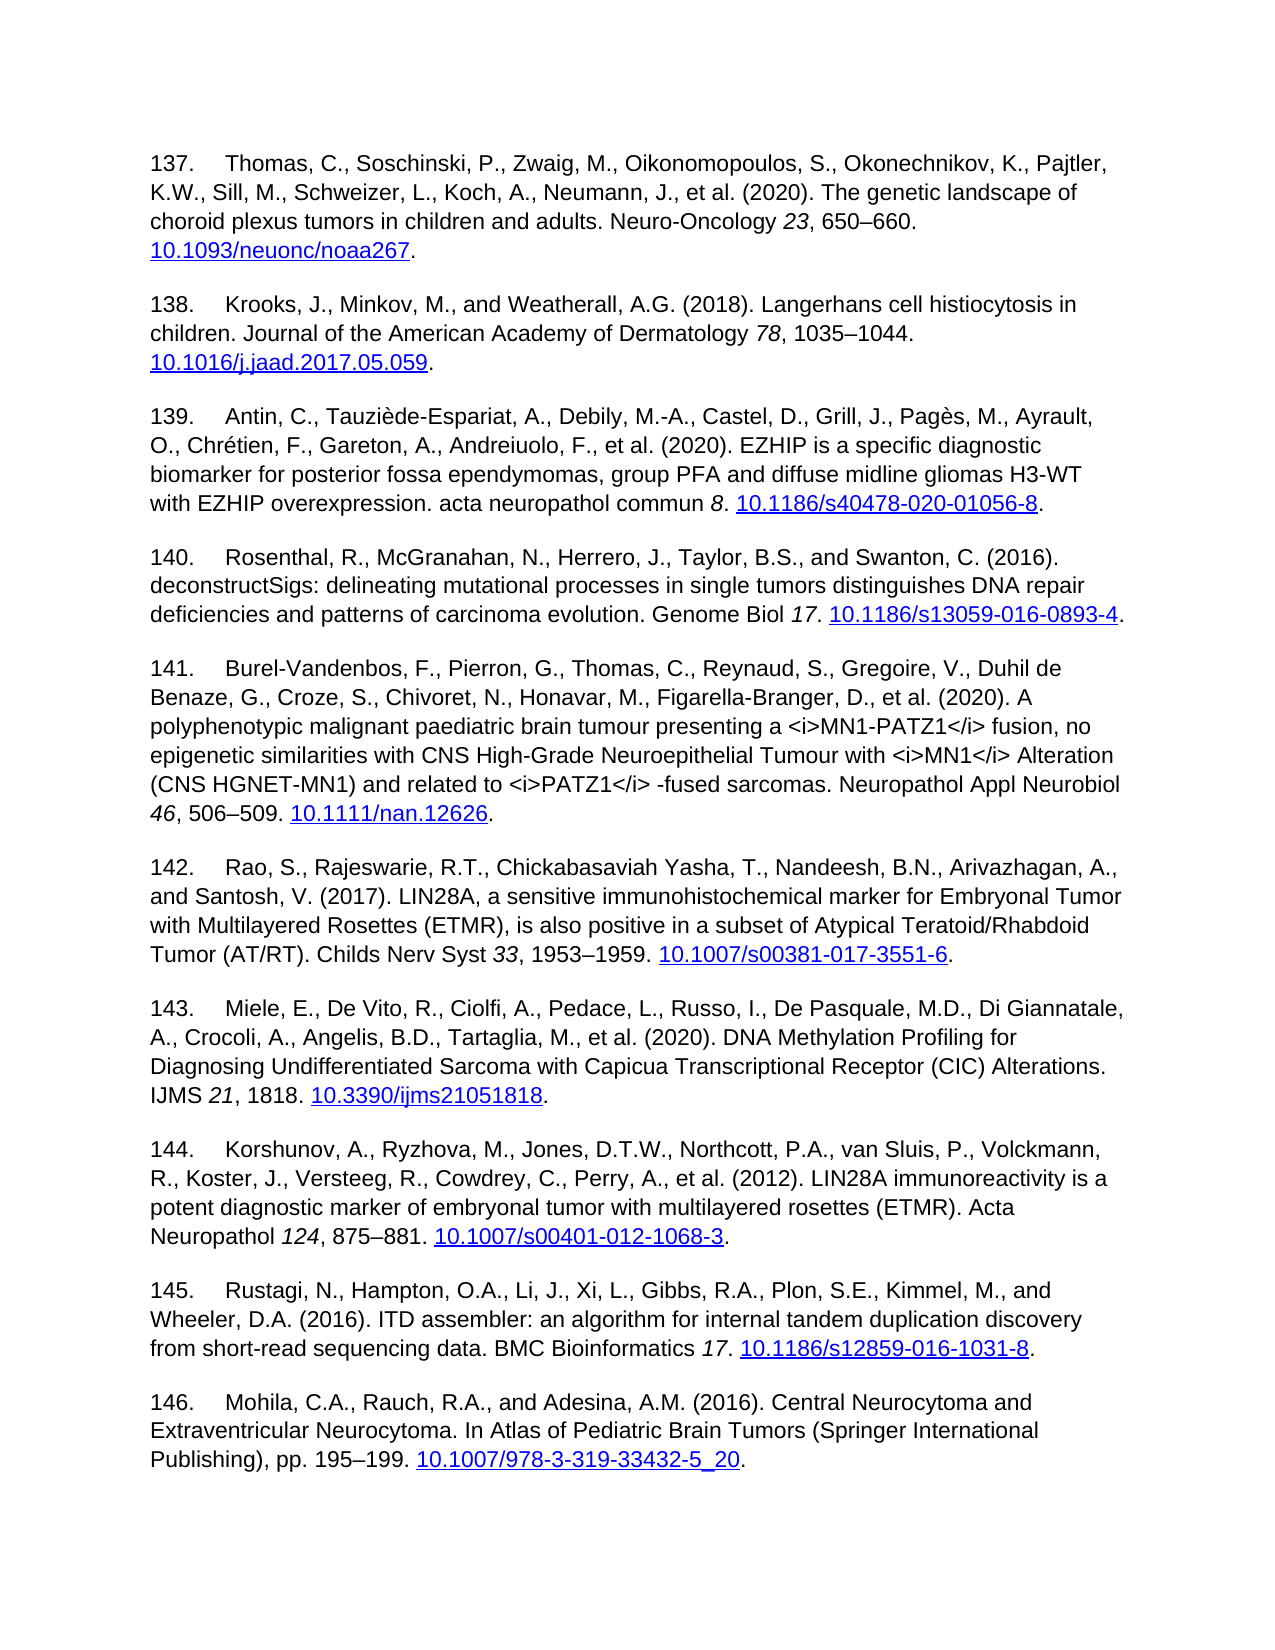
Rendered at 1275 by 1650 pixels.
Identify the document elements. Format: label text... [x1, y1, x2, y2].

text 141. Burel‐Vandenbos, F., Pierron, G., Thomas, C., Reynaud, S., Gregoire, V., Duhil de Benaze, G., Croze, S., Chivoret, N., Honavar, M., Figarella‐Branger, D., et al. (2020). A polyphenotypic malignant paediatric brain tumour presenting a <i>MN1‐PATZ1</i> fusion, no epigenetic similarities with CNS High‐Grade Neuroepithelial Tumour with <i>MN1</i> Alteration (CNS HGNET‐MN1) and related to <i>PATZ1</i> ‐fused sarcomas. Neuropathol Appl Neurobiol 46, 506–509. 10.1111/nan.12626. [150, 655, 1125, 827]
text 142. Rao, S., Rajeswarie, R.T., Chickabasaviah Yasha, T., Nandeesh, B.N., Arivazhagan, A., and Santosh, V. (2017). LIN28A, a sensitive immunohistochemical marker for Embryonal Tumor with Multilayered Rosettes (ETMR), is also positive in a subset of Atypical Teratoid/Rhabdoid Tumor (AT/RT). Childs Nerv Syst 33, 1953–1959. 10.1007/s00381-017-3551-6. [150, 854, 1125, 967]
text 138. Krooks, J., Minkov, M., and Weatherall, A.G. (2018). Langerhans cell histiocytosis in children. Journal of the American Academy of Dermatology 78, 1035–1044. 10.1016/j.jaad.2017.05.059. [150, 291, 1125, 375]
text 140. Rosenthal, R., McGranahan, N., Herrero, J., Taylor, B.S., and Swanton, C. (2016). deconstructSigs: delineating mutational processes in single tumors distinguishes DNA repair deficiencies and patterns of carcinoma evolution. Genome Biol 17. 10.1186/s13059-016-0893-4. [150, 543, 1125, 628]
text 144. Korshunov, A., Ryzhova, M., Jones, D.T.W., Northcott, P.A., van Sluis, P., Volckmann, R., Koster, J., Versteeg, R., Cowdrey, C., Perry, A., et al. (2012). LIN28A immunoreactivity is a potent diagnostic marker of embryonal tumor with multilayered rosettes (ETMR). Acta Neuropathol 124, 875–881. 10.1007/s00401-012-1068-3. [150, 1136, 1125, 1249]
text 139. Antin, C., Tauziède-Espariat, A., Debily, M.-A., Castel, D., Grill, J., Pagès, M., Ayrault, O., Chrétien, F., Gareton, A., Andreiuolo, F., et al. (2020). EZHIP is a specific diagnostic biomarker for posterior fossa ependymomas, group PFA and diffuse midline gliomas H3-WT with EZHIP overexpression. acta neuropathol commun 8. 10.1186/s40478-020-01056-8. [150, 403, 1125, 516]
text 145. Rustagi, N., Hampton, O.A., Li, J., Xi, L., Gibbs, R.A., Plon, S.E., Kimmel, M., and Wheeler, D.A. (2016). ITD assembler: an algorithm for internal tandem duplication discovery from short-read sequencing data. BMC Bioinformatics 17. 10.1186/s12859-016-1031-8. [150, 1277, 1125, 1361]
text 146. Mohila, C.A., Rauch, R.A., and Adesina, A.M. (2016). Central Neurocytoma and Extraventricular Neurocytoma. In Atlas of Pediatric Brain Tumors (Springer International Publishing), pp. 195–199. 10.1007/978-3-319-33432-5_20. [150, 1388, 1125, 1473]
text 137. Thomas, C., Soschinski, P., Zwaig, M., Oikonomopoulos, S., Okonechnikov, K., Pajtler, K.W., Sill, M., Schweizer, L., Koch, A., Neumann, J., et al. (2020). The genetic landscape of choroid plexus tumors in children and adults. Neuro-Oncology 23, 650–660. 10.1093/neuonc/noaa267. [150, 150, 1125, 263]
text 143. Miele, E., De Vito, R., Ciolfi, A., Pedace, L., Russo, I., De Pasquale, M.D., Di Giannatale, A., Crocoli, A., Angelis, B.D., Tartaglia, M., et al. (2020). DNA Methylation Profiling for Diagnosing Undifferentiated Sarcoma with Capicua Transcriptional Receptor (CIC) Alterations. IJMS 21, 1818. 10.3390/ijms21051818. [150, 995, 1125, 1108]
